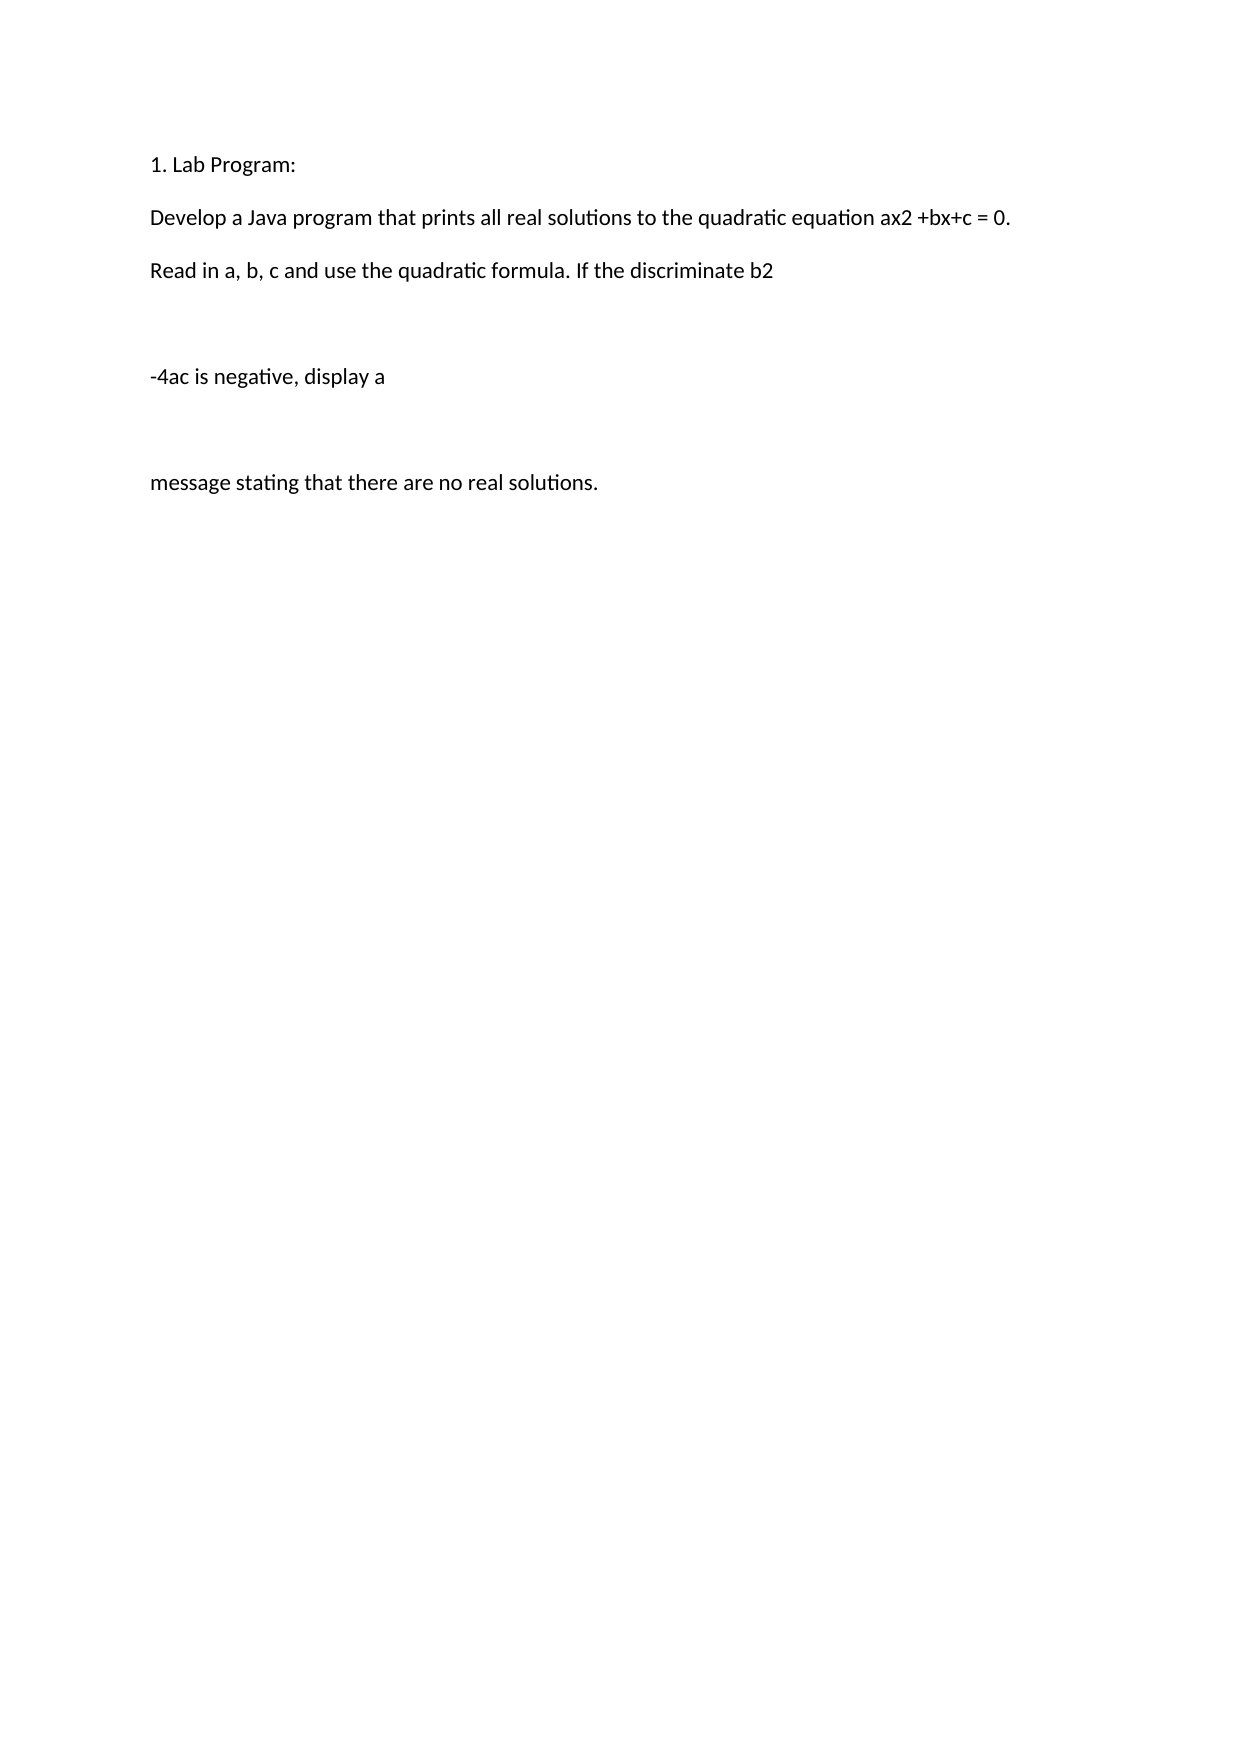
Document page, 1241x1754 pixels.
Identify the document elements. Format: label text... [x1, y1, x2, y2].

text Read in a, b, c and use the quadratic formula. If the discriminate b2 [150, 256, 1090, 284]
text -4ac is negative, display a [150, 362, 1090, 390]
text 1. Lab Program: [150, 150, 1090, 178]
text Develop a Java program that prints all real solutions to the quadratic equation ax2 +bx+c = 0. [150, 203, 1090, 231]
text message stating that there are no real solutions. [150, 468, 1090, 496]
